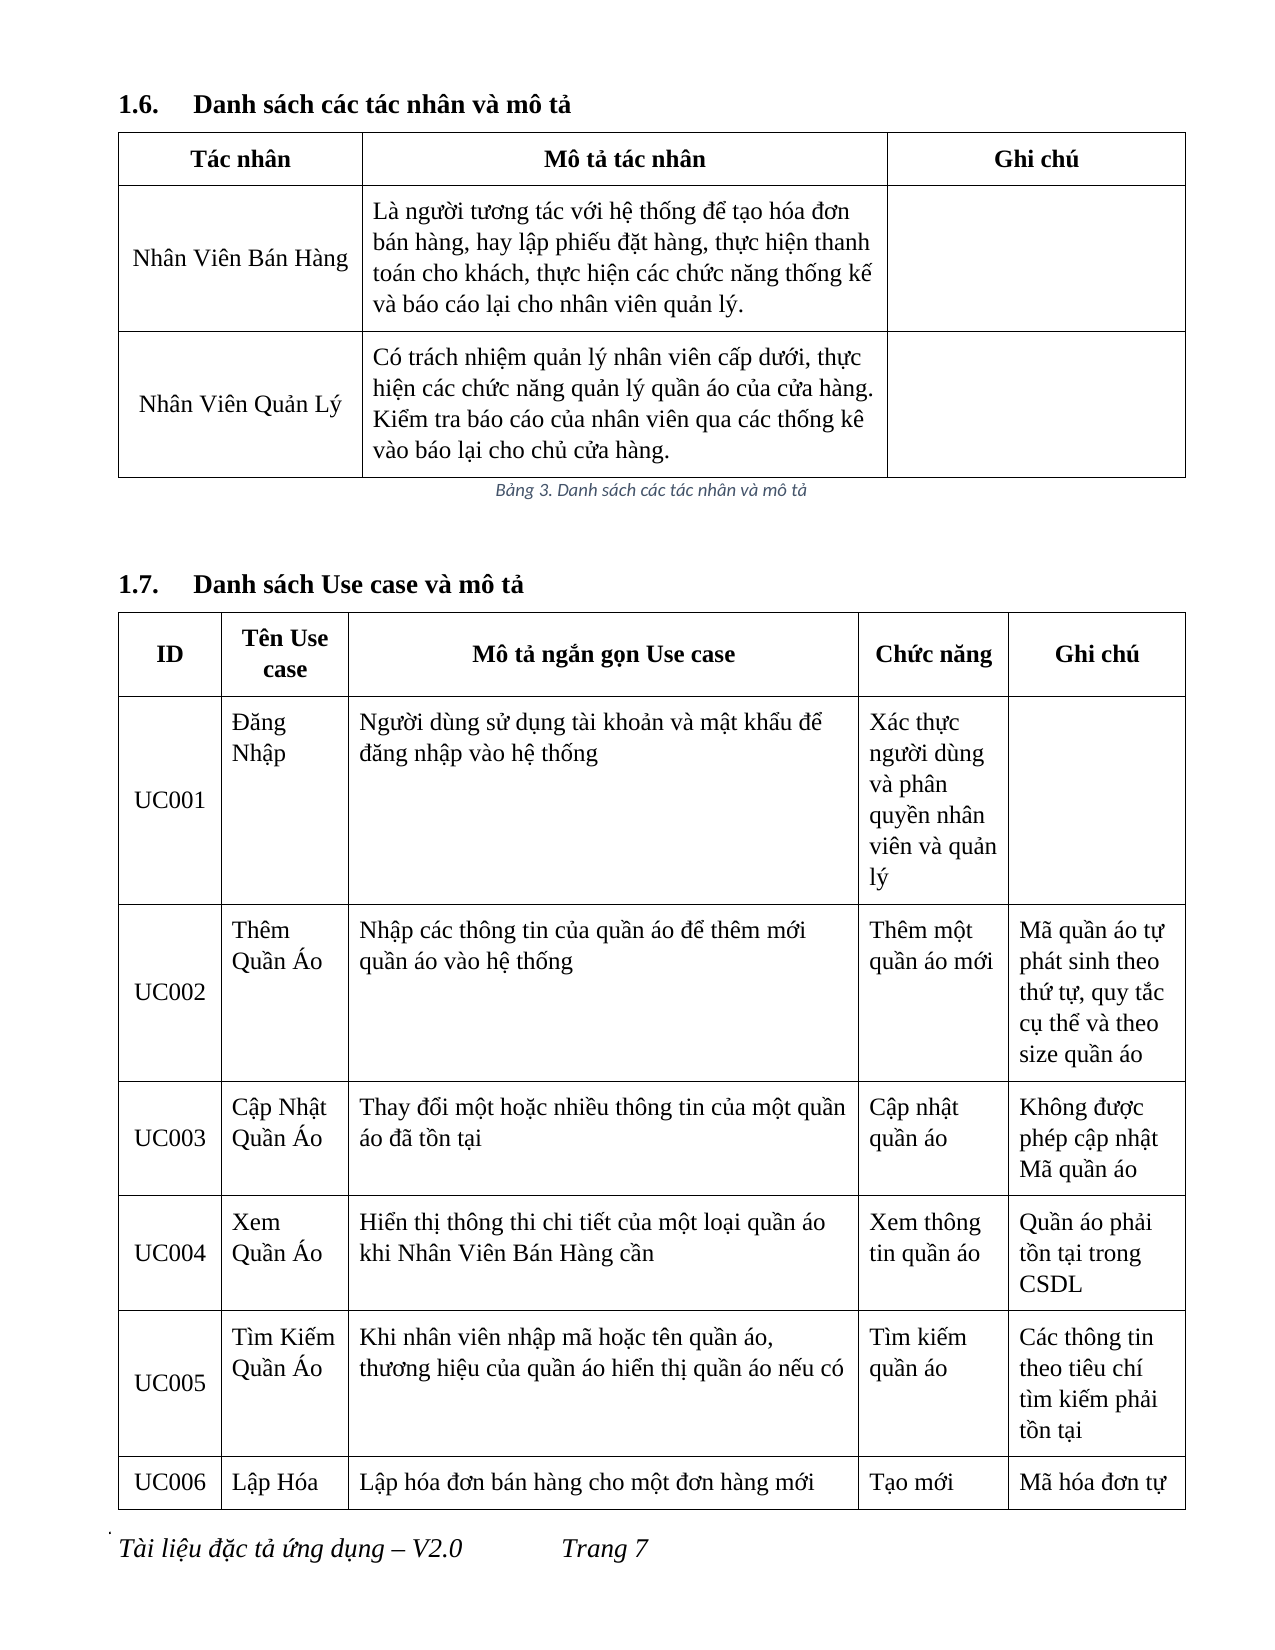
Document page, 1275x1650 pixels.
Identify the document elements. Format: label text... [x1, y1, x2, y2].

table_cell Thay đổi một hoặc nhiều thông tin của một quần áo đã tồn tại [349, 1082, 858, 1195]
table_cell Xem thông tin quần áo [859, 1196, 1008, 1310]
table_cell Hiển thị thông thi chi tiết của một loại quần áo khi Nhân Viên Bán Hàng cần [349, 1196, 858, 1310]
table_cell Nhân Viên Quản Lý [119, 332, 362, 477]
table_cell Tìm Kiếm Quần Áo [222, 1311, 348, 1456]
table_cell UC006 [119, 1457, 221, 1509]
table_cell [1009, 697, 1185, 904]
table_cell Thêm Quần Áo [222, 905, 348, 1081]
table_cell UC002 [119, 905, 221, 1081]
table_cell Nhân Viên Bán Hàng [119, 186, 362, 331]
table_cell UC001 [119, 697, 221, 904]
text Bảng 3. Danh sách các tác nhân và mô tả [118, 478, 1186, 501]
table_cell Thêm một quần áo mới [859, 905, 1008, 1081]
table_header Mô tả ngắn gọn Use case [349, 613, 858, 696]
table_cell Người dùng sử dụng tài khoản và mật khẩu để đăng nhập vào hệ thống [349, 697, 858, 904]
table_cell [1009, 1457, 1185, 1509]
text Danh sách các tác nhân và mô tả [118, 89, 1186, 120]
table_cell UC003 [119, 1082, 221, 1195]
table_cell Tạo mới một hóa đơn [859, 1457, 1008, 1509]
table_cell Nhập các thông tin của quần áo để thêm mới quần áo vào hệ thống [349, 905, 858, 1081]
table_cell Xác thực người dùng và phân quyền nhân viên và quản lý [859, 697, 1008, 904]
table_cell Đăng Nhập [222, 697, 348, 904]
table_cell UC004 [119, 1196, 221, 1310]
table_cell Cập Nhật Quần Áo [222, 1082, 348, 1195]
table_cell Quần áo phải tồn tại trong CSDL [1009, 1196, 1185, 1310]
table_header ID [119, 613, 221, 696]
table_header Ghi chú [888, 133, 1185, 185]
table_header Tác nhân [119, 133, 362, 185]
table_cell [888, 332, 1185, 477]
table_cell [888, 186, 1185, 331]
table_cell Khi nhân viên nhập mã hoặc tên quần áo, thương hiệu của quần áo hiển thị quần áo nếu có [349, 1311, 858, 1456]
table_cell Lập Hóa Đơn [222, 1457, 348, 1509]
table_cell Là người tương tác với hệ thống để tạo hóa đơn bán hàng, hay lập phiếu đặt hàng, thực hiện thanh toán cho khách, thực hiện các chức năng thống kế và báo cáo lại cho nhân viên quản lý. [363, 186, 887, 331]
table_cell Có trách nhiệm quản lý nhân viên cấp dưới, thực hiện các chức năng quản lý quần áo của cửa hàng. Kiểm tra báo cáo của nhân viên qua các thống kê vào báo lại cho chủ cửa hàng. [363, 332, 887, 477]
table_cell Không được phép cập nhật Mã quần áo [1009, 1082, 1185, 1195]
table_cell Các thông tin theo tiêu chí tìm kiếm phải tồn tại [1009, 1311, 1185, 1456]
table_header Chức năng [859, 613, 1008, 696]
table_header Tên Use case [222, 613, 348, 696]
table_cell Mã quần áo tự phát sinh theo thứ tự, quy tắc cụ thể và theo size quần áo [1009, 905, 1185, 1081]
table_cell Xem Quần Áo [222, 1196, 348, 1310]
table_cell Cập nhật quần áo [859, 1082, 1008, 1195]
table_cell Tìm kiếm quần áo [859, 1311, 1008, 1456]
table_header Ghi chú [1009, 613, 1185, 696]
table_header Mô tả tác nhân [363, 133, 887, 185]
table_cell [349, 1457, 858, 1509]
table_cell UC005 [119, 1311, 221, 1456]
text Danh sách Use case và mô tả [118, 568, 1186, 599]
